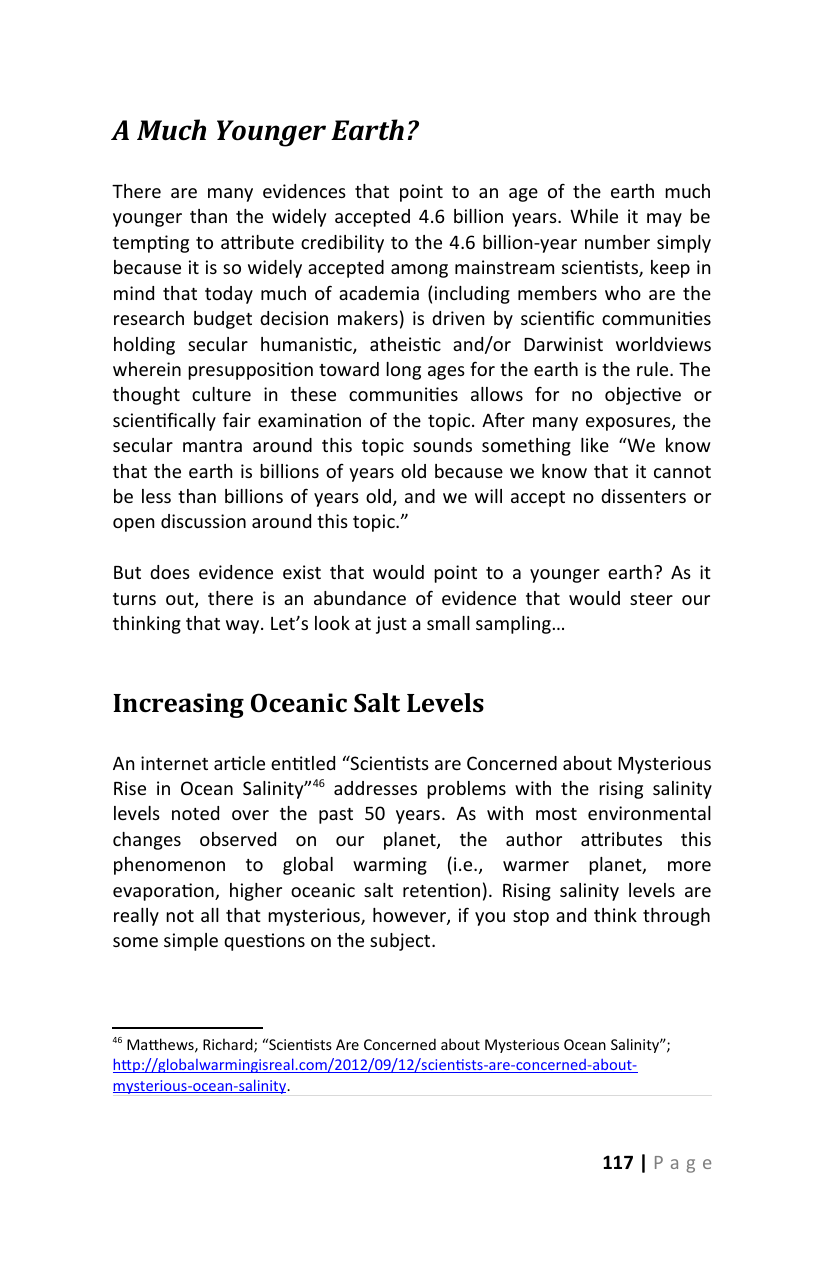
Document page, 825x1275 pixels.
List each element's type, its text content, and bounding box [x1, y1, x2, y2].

subtitle Increasing Oceanic Salt Levels [112, 686, 712, 718]
text But does evidence exist that would point to a younger earth? As it turns out, there is an abundance of evidence that would steer our thinking that way. Let’s look at just a small sampling… [112, 559, 712, 636]
text There are many evidences that point to an age of the earth much younger than the widely accepted 4.6 billion years. While it may be tempting to attribute credibility to the 4.6 billion-year number simply because it is so widely accepted among mainstream scientists, keep in mind that today much of academia (including members who are the research budget decision makers) is driven by scientific communities holding secular humanistic, atheistic and/or Darwinist worldviews wherein presupposition toward long ages for the earth is the rule. The thought culture in these communities allows for no objective or scientifically fair examination of the topic. After many exposures, the secular mantra around this topic sounds something like “We know that the earth is billions of years old because we know that it cannot be less than billions of years old, and we will accept no dissenters or open discussion around this topic.” [112, 178, 712, 534]
text An internet article entitled “Scientists are Concerned about Mysterious Rise in Ocean Salinity” addresses problems with the rising salinity levels noted over the past 50 years. As with most environmental changes observed on our planet, the author attributes this phenomenon to global warming (i.e., warmer planet, more evaporation, higher oceanic salt retention). Rising salinity levels are really not all that mysterious, however, if you stop and think through some simple questions on the subject. [112, 750, 712, 953]
subtitle A Much Younger Earth? [112, 112, 712, 147]
